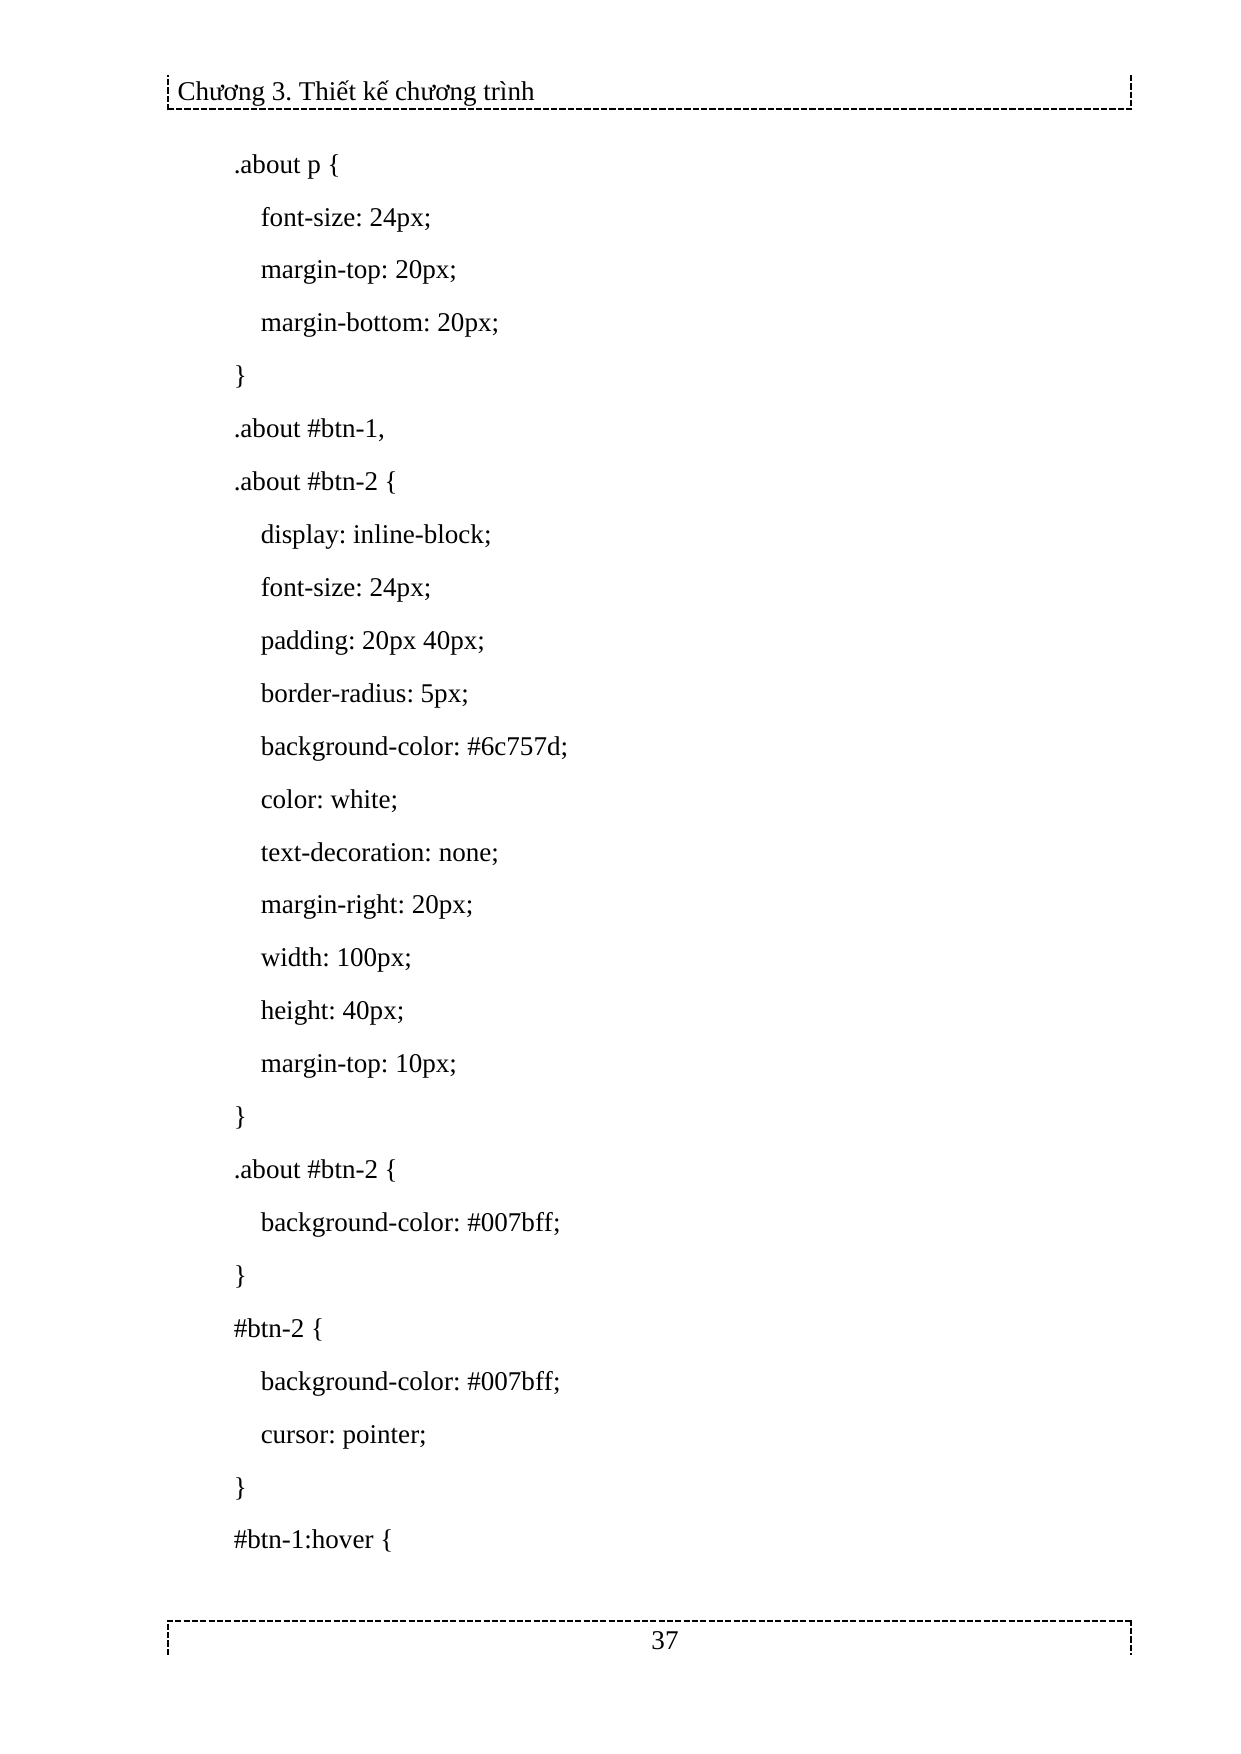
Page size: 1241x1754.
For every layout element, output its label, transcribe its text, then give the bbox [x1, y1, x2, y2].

text border-radius: 5px; [177, 677, 1122, 708]
text height: 40px; [177, 994, 1122, 1026]
text text-decoration: none; [177, 836, 1122, 867]
text #btn-2 { [177, 1312, 1122, 1343]
text } [177, 359, 1122, 391]
text background-color: #007bff; [177, 1206, 1122, 1237]
text } [177, 1471, 1122, 1502]
text margin-top: 10px; [177, 1047, 1122, 1078]
text background-color: #007bff; [177, 1365, 1122, 1396]
text width: 100px; [177, 941, 1122, 973]
text } [177, 1100, 1122, 1131]
text .about #btn-2 { [177, 465, 1122, 496]
text .about p { [177, 148, 1122, 179]
text .about #btn-1, [177, 412, 1122, 443]
text font-size: 24px; [177, 201, 1122, 232]
text margin-bottom: 20px; [177, 306, 1122, 338]
text color: white; [177, 783, 1122, 814]
text .about #btn-2 { [177, 1153, 1122, 1184]
text margin-top: 20px; [177, 253, 1122, 285]
text background-color: #6c757d; [177, 730, 1122, 761]
text #btn-1:hover { [177, 1523, 1122, 1555]
text margin-right: 20px; [177, 888, 1122, 920]
text font-size: 24px; [177, 571, 1122, 602]
text cursor: pointer; [177, 1418, 1122, 1449]
text padding: 20px 40px; [177, 624, 1122, 655]
text display: inline-block; [177, 518, 1122, 549]
text } [177, 1259, 1122, 1290]
